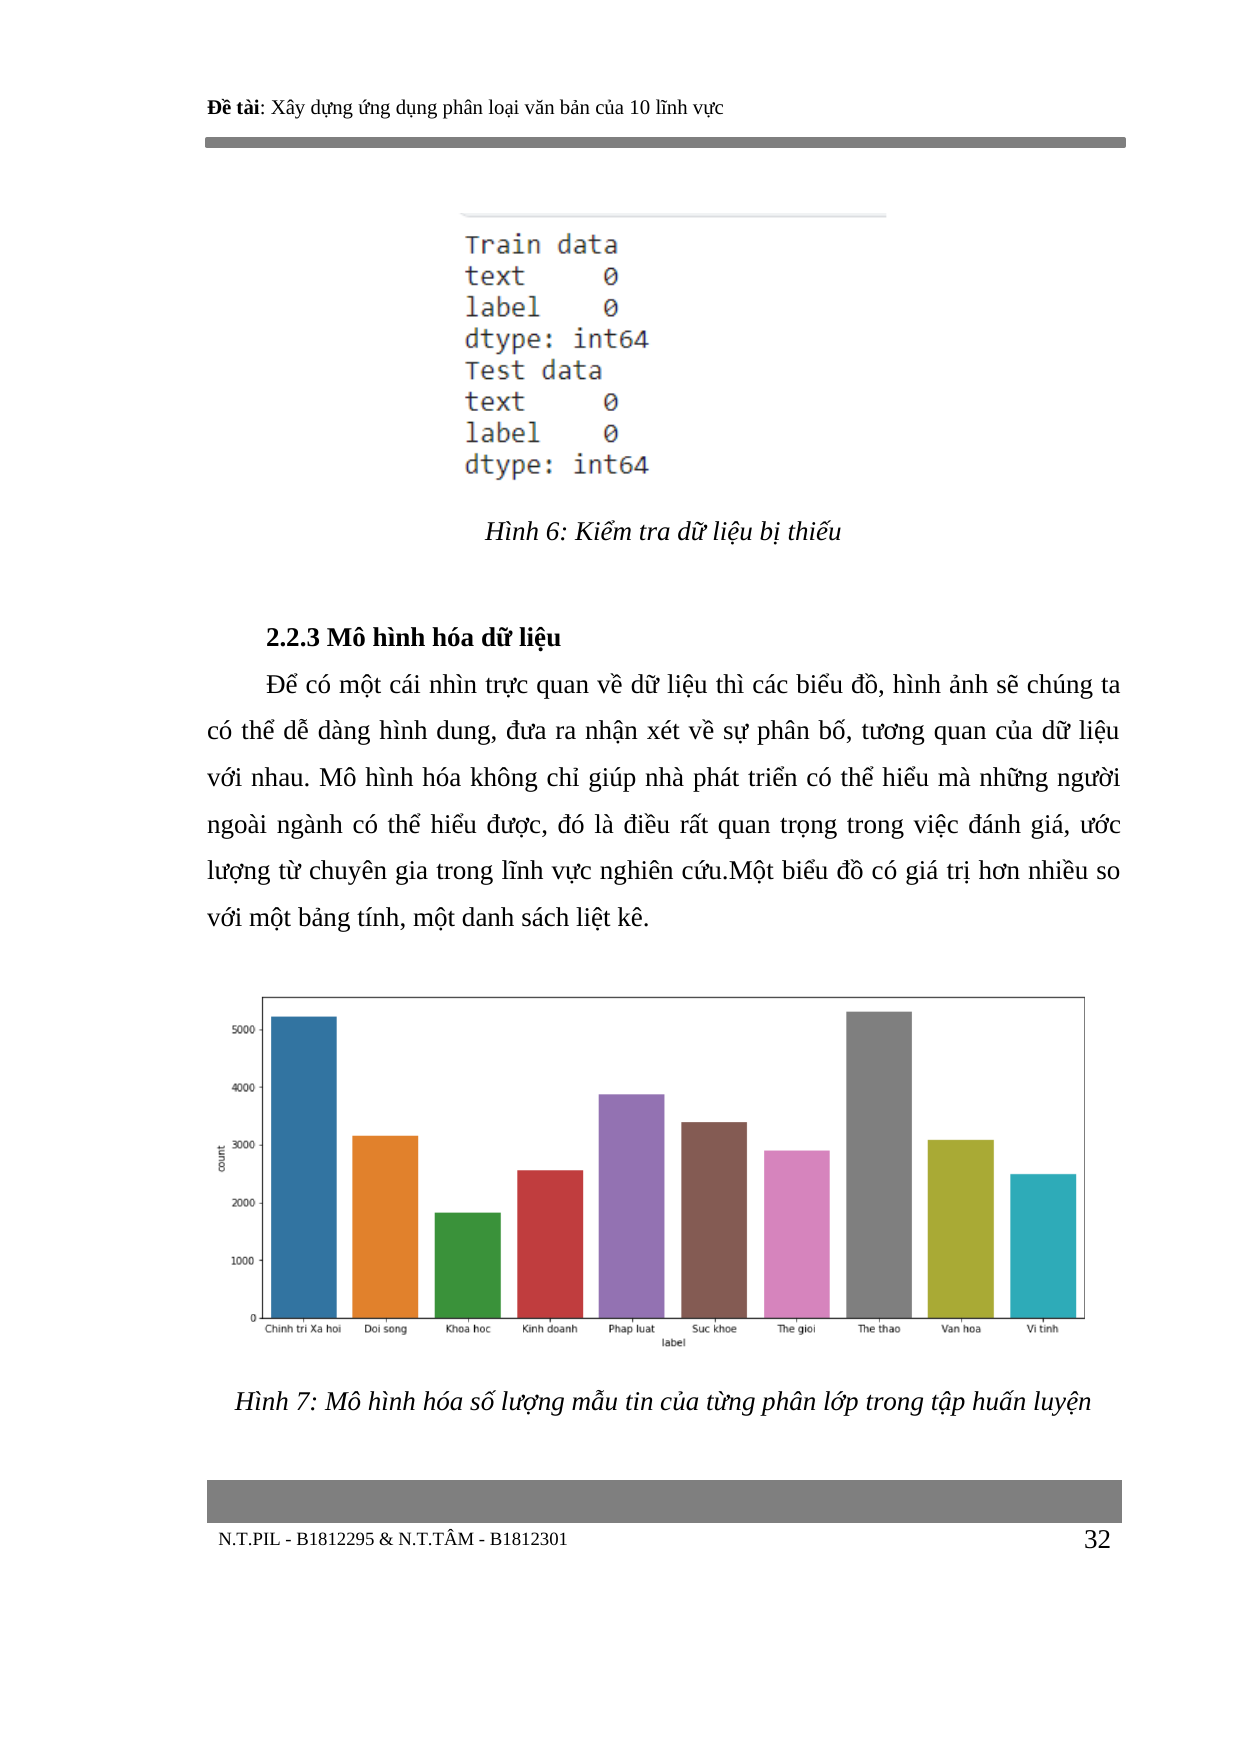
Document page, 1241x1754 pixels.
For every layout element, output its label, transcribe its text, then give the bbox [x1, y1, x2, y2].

text Hình 7: Mô hình hóa số lượng mẫu tin của từng phân lớp trong tập huấn luyện [207, 1385, 1122, 1416]
picture [206, 994, 1122, 1357]
subtitle 2.2.3 Mô hình hóa dữ liệu [207, 621, 1122, 652]
text Hình 6: Kiểm tra dữ liệu bị thiếu [207, 515, 1122, 546]
picture [442, 213, 887, 488]
text Để có một cái nhìn trực quan về dữ liệu thì các biểu đồ, hình ảnh sẽ chúng ta có thể dễ dàng hình dung, đưa ra nhận xét về sự phân bố, tương quan của dữ liệu với nhau. Mô hình hóa không chỉ giúp nhà phát triển có thể hiểu mà những người ngoài ngành có thể hiểu được, đó là điều rất quan trọng trong việc đánh giá, ước lượng từ chuyên gia trong lĩnh vực nghiên cứu.Một biểu đồ có giá trị hơn nhiều so với một bảng tính, một danh sách liệt kê. [207, 668, 1122, 932]
